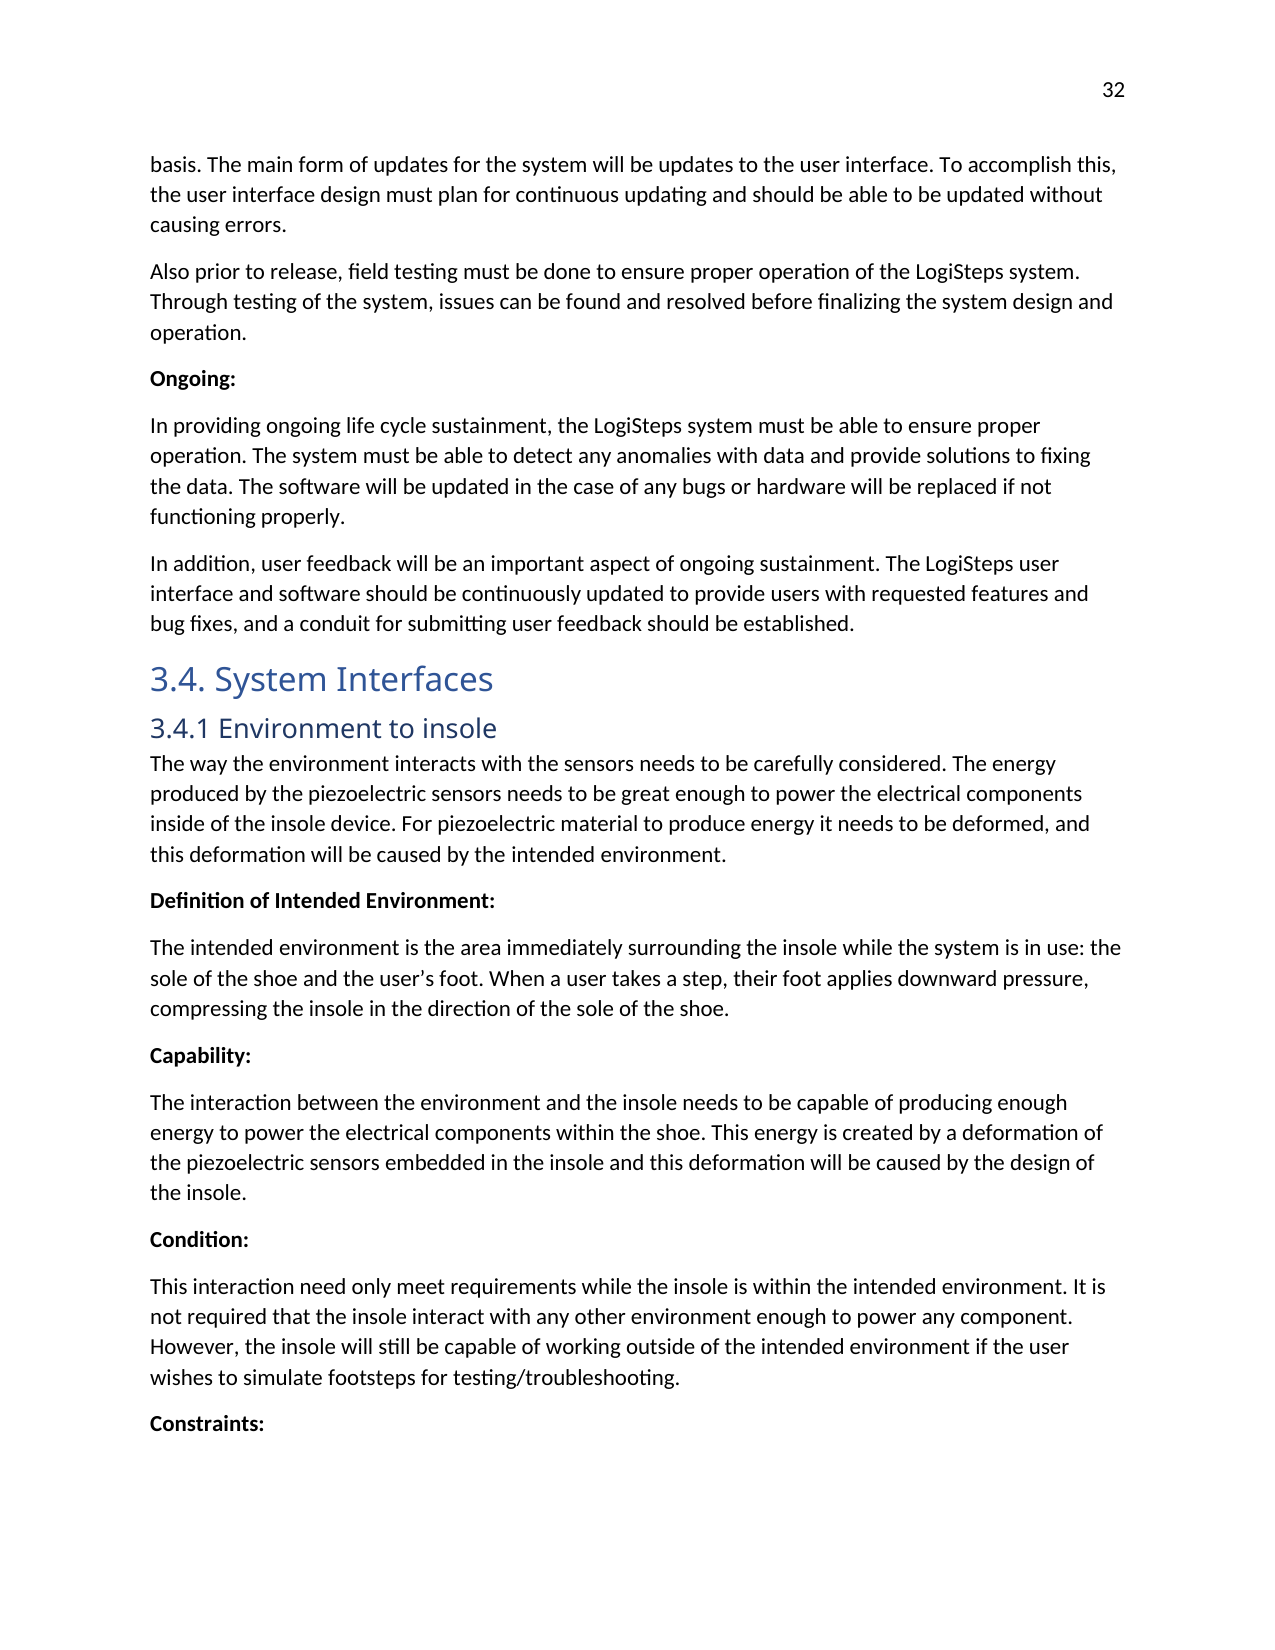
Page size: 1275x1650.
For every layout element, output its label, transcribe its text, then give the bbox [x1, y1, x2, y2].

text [150, 150, 1125, 238]
text The interaction between the environment and the insole needs to be capable of producing enough energy to power the electrical components within the shoe. This energy is created by a deformation of the piezoelectric sensors embedded in the insole and this deformation will be caused by the design of the insole. [150, 1088, 1125, 1206]
text Capability: [150, 1041, 1125, 1069]
text In providing ongoing life cycle sustainment, the LogiSteps system must be able to ensure proper operation. The system must be able to detect any anomalies with data and provide solutions to fixing the data. The software will be updated in the case of any bugs or hardware will be replaced if not functioning properly. [150, 411, 1125, 530]
text This interaction need only meet requirements while the insole is within the intended environment. It is not required that the insole interact with any other environment enough to power any component. However, the insole will still be capable of working outside of the intended environment if the user wishes to simulate footsteps for testing/troubleshooting. [150, 1272, 1125, 1391]
text Constraints: [150, 1409, 1125, 1438]
text Condition: [150, 1225, 1125, 1253]
text Also prior to release, field testing must be done to ensure proper operation of the LogiSteps system. Through testing of the system, issues can be found and resolved before finalizing the system design and operation. [150, 257, 1125, 346]
text Ongoing: [150, 364, 1125, 393]
text In addition, user feedback will be an important aspect of ongoing sustainment. The LogiSteps user interface and software should be continuously updated to provide users with requested features and bug fixes, and a conduit for submitting user feedback should be established. [150, 549, 1125, 637]
subtitle 3.4. System Interfaces [150, 656, 1125, 702]
subtitle 3.4.1 Environment to insole [150, 709, 1125, 746]
text Definition of Intended Environment: [150, 887, 1125, 915]
text The way the environment interacts with the sensors needs to be carefully considered. The energy produced by the piezoelectric sensors needs to be great enough to power the electrical components inside of the insole device. For piezoelectric material to produce energy it needs to be deformed, and this deformation will be caused by the intended environment. [150, 749, 1125, 868]
text The intended environment is the area immediately surrounding the insole while the system is in use: the sole of the shoe and the user’s foot. When a user takes a step, their foot applies downward pressure, compressing the insole in the direction of the sole of the shoe. [150, 933, 1125, 1022]
